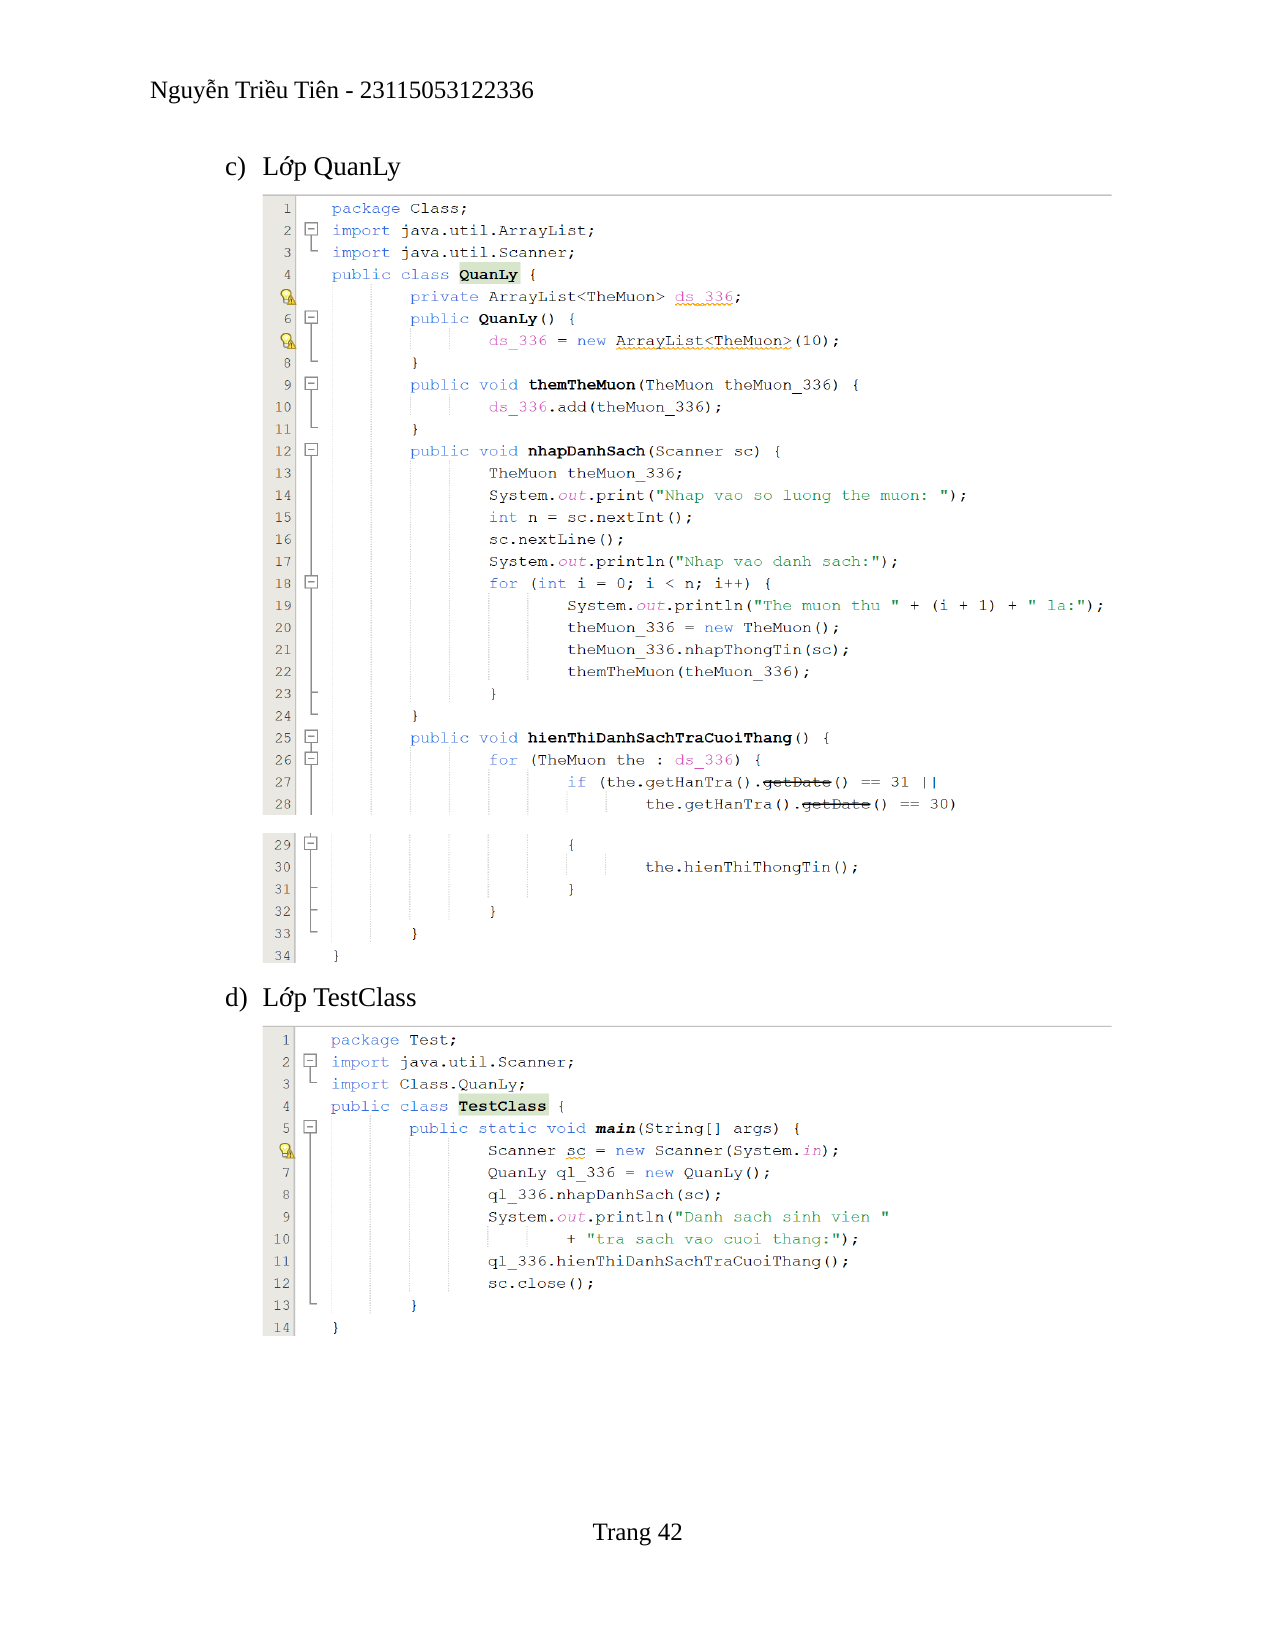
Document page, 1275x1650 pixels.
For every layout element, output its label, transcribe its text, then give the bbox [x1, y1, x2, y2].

picture [262, 833, 1114, 963]
picture [262, 1025, 1112, 1336]
picture [262, 194, 1112, 815]
subtitle Lớp QuanLy [225, 150, 1125, 181]
subtitle Lớp TestClass [225, 982, 1125, 1013]
